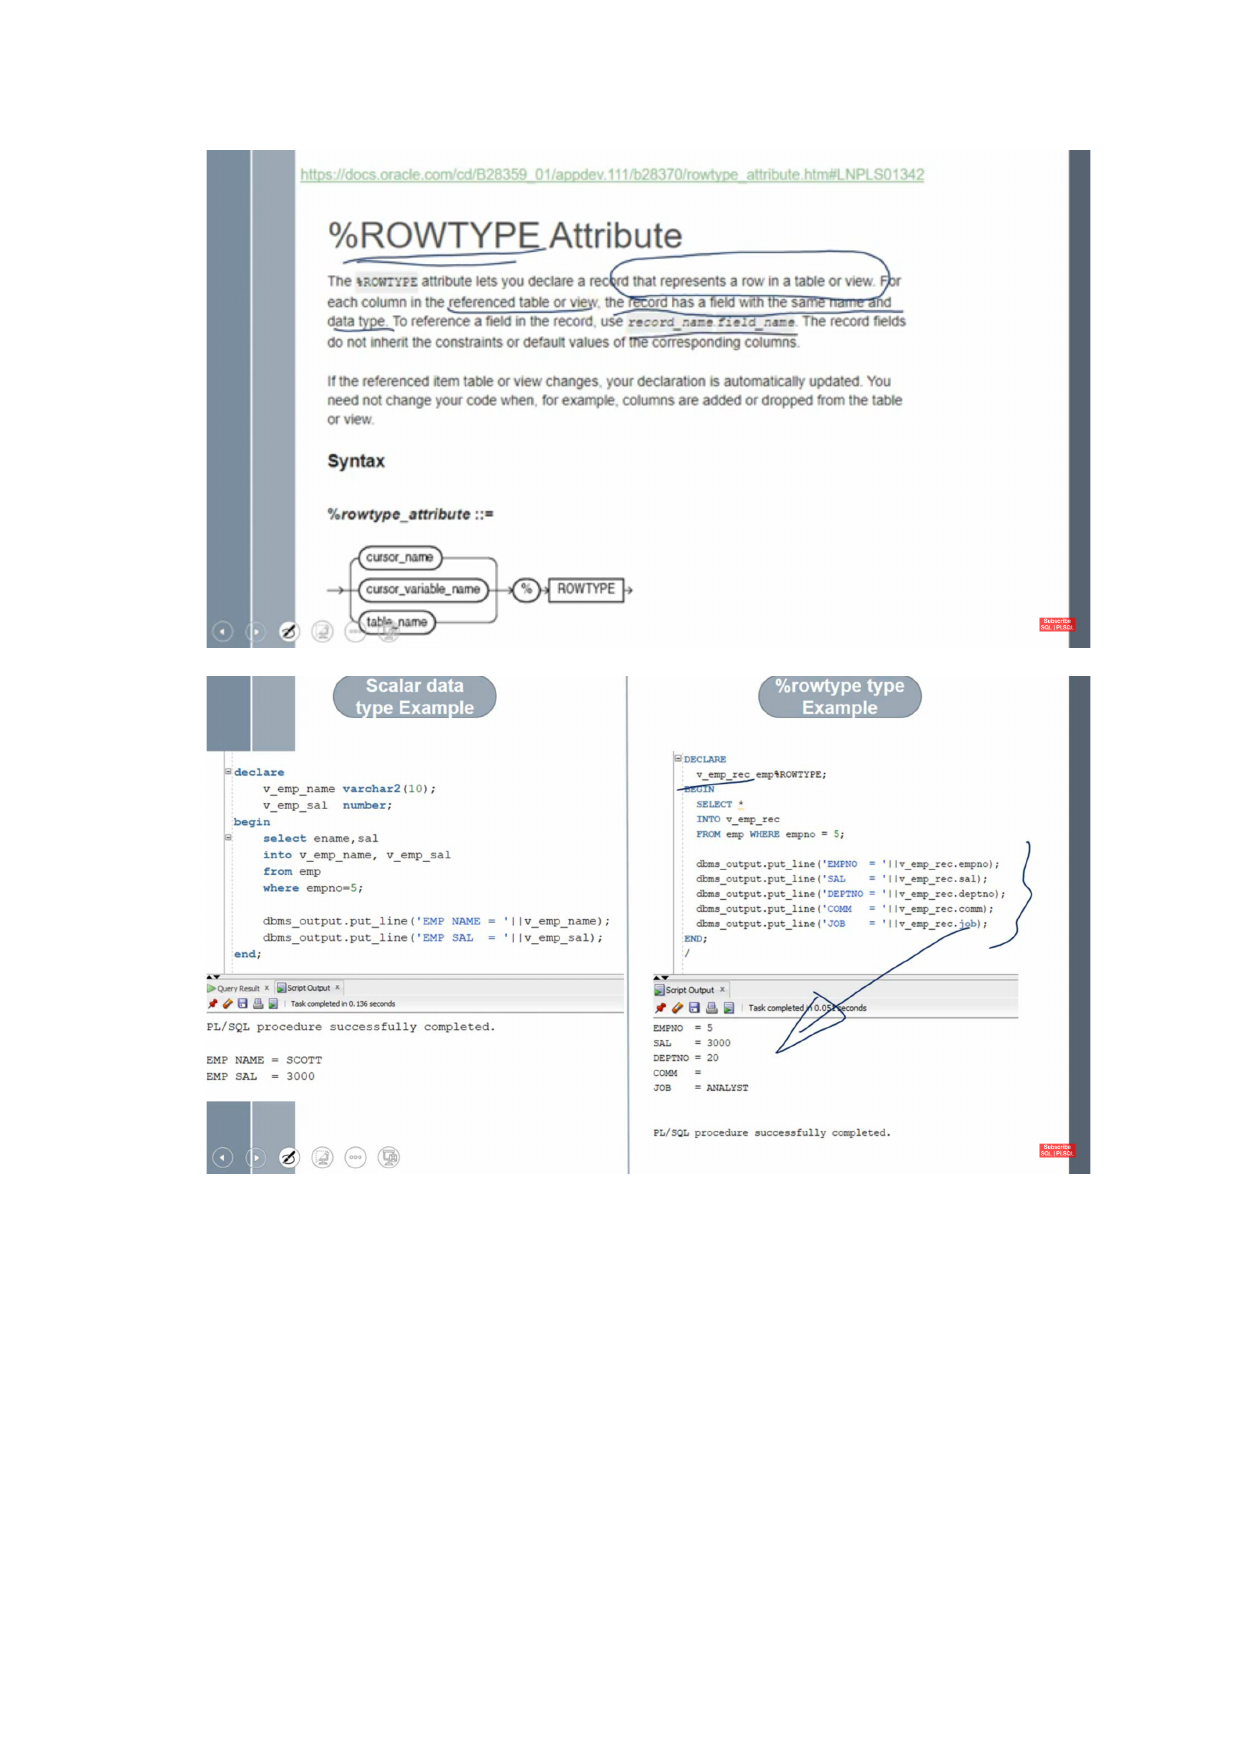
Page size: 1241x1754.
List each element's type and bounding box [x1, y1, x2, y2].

picture [206, 150, 1091, 648]
picture [206, 676, 1091, 1174]
